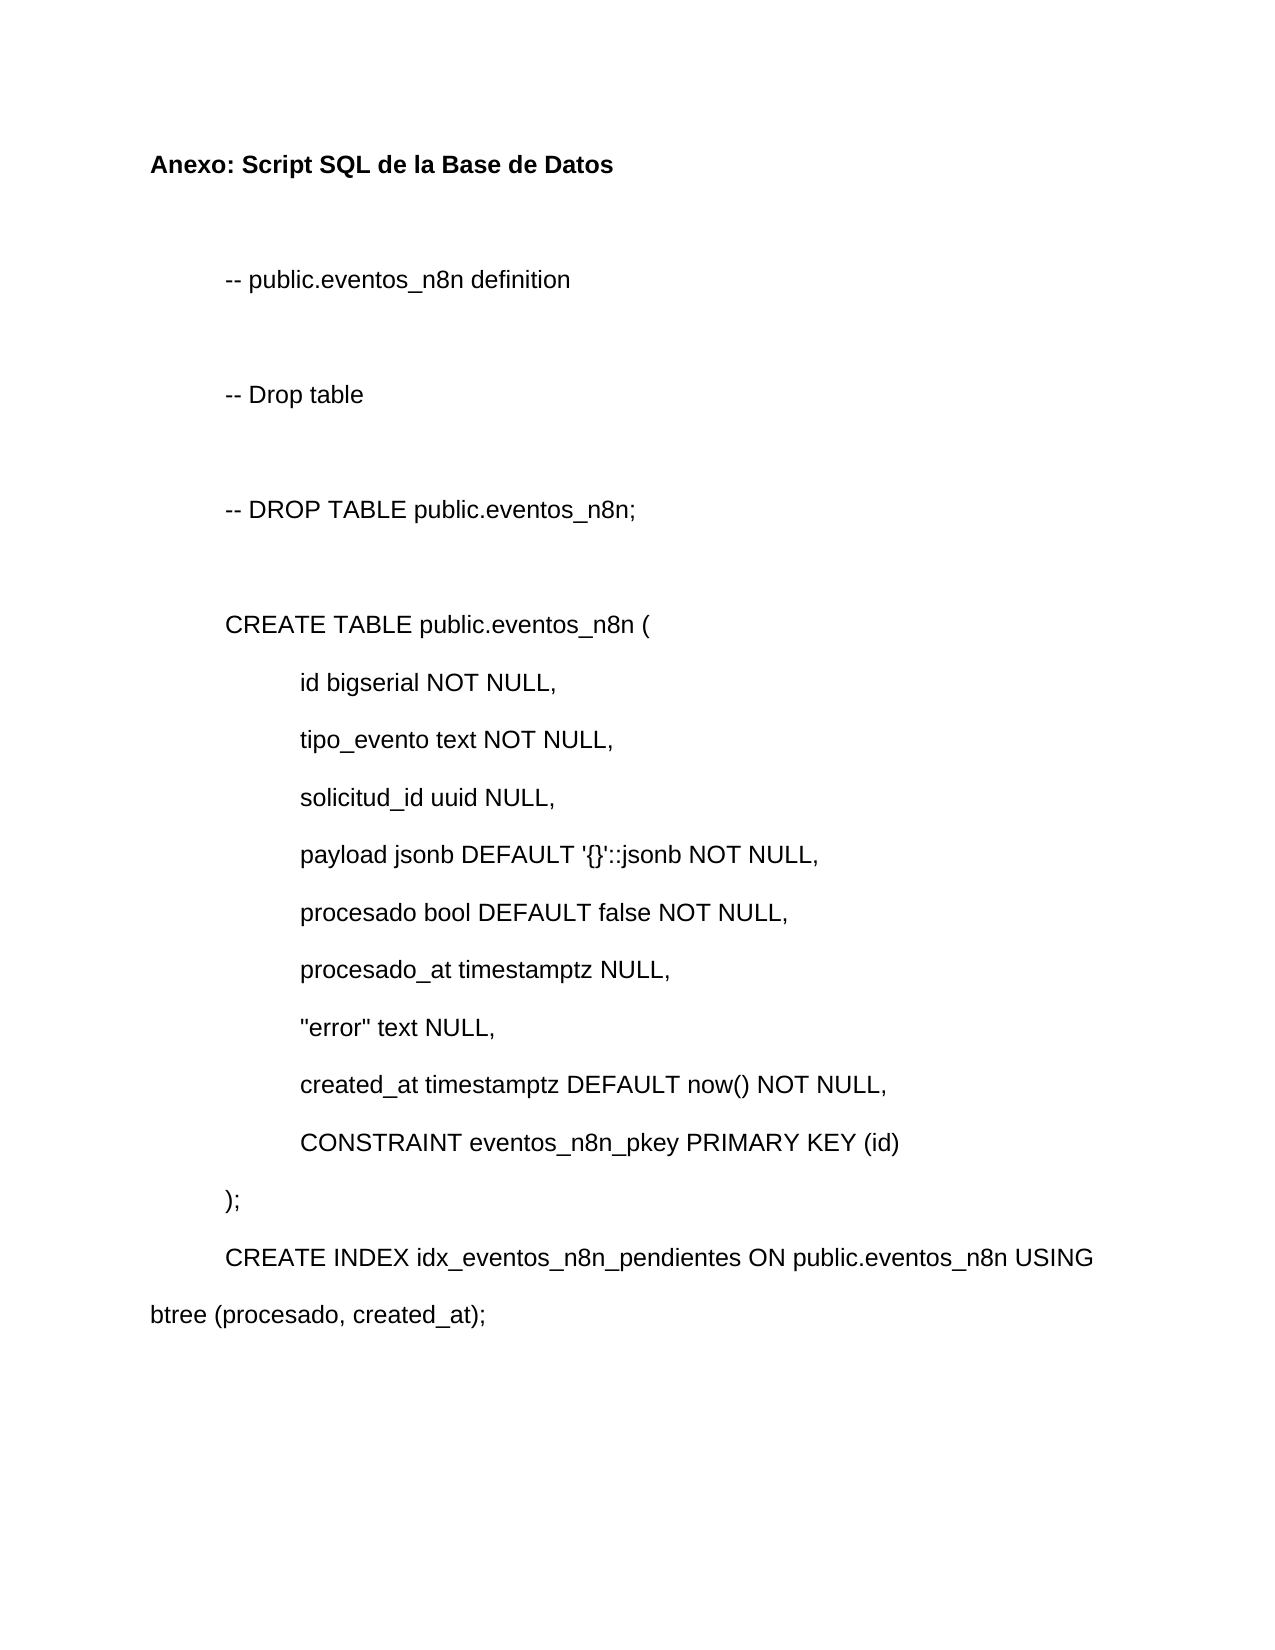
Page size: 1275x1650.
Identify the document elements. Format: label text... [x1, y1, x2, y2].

text CREATE INDEX idx_eventos_n8n_pendientes ON public.eventos_n8n USING btree (procesado, created_at); [150, 1242, 1125, 1329]
text procesado bool DEFAULT false NOT NULL, [150, 897, 1125, 926]
text created_at timestamptz DEFAULT now() NOT NULL, [150, 1070, 1125, 1099]
text CREATE TABLE public.eventos_n8n ( [150, 610, 1125, 639]
text solicitud_id uuid NULL, [150, 782, 1125, 811]
text id bigserial NOT NULL, [150, 667, 1125, 696]
text -- DROP TABLE public.eventos_n8n; [150, 495, 1125, 524]
text ); [150, 1185, 1125, 1214]
text "error" text NULL, [150, 1012, 1125, 1041]
text procesado_at timestamptz NULL, [150, 955, 1125, 984]
text CONSTRAINT eventos_n8n_pkey PRIMARY KEY (id) [150, 1127, 1125, 1156]
text -- Drop table [150, 380, 1125, 409]
text tipo_evento text NOT NULL, [150, 725, 1125, 754]
text -- public.eventos_n8n definition [150, 265, 1125, 294]
text payload jsonb DEFAULT '{}'::jsonb NOT NULL, [150, 840, 1125, 869]
text Anexo: Script SQL de la Base de Datos [150, 150, 1125, 179]
